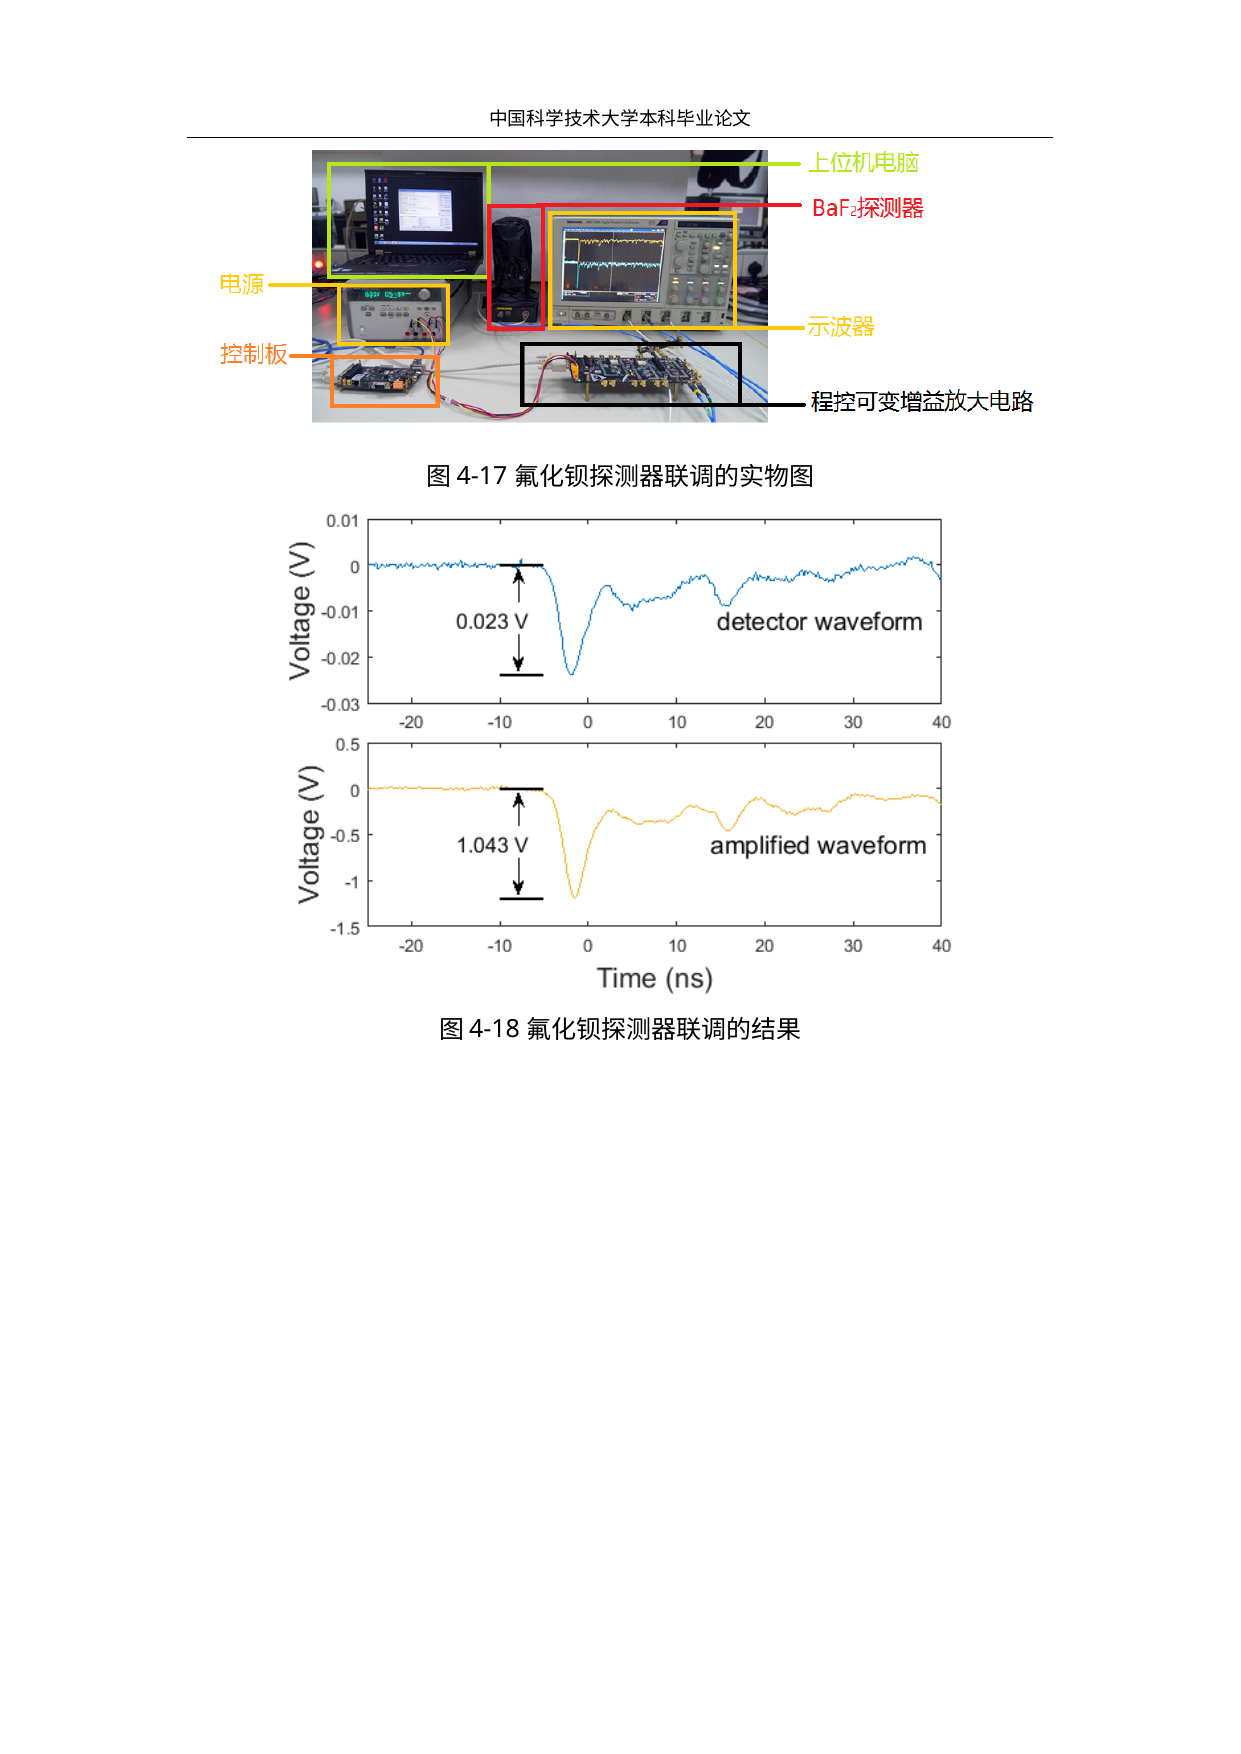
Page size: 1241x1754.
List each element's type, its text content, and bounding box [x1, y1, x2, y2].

picture [202, 150, 1038, 427]
picture [283, 507, 957, 995]
text 图4-18 氟化钡探测器联调的结果 [187, 995, 1053, 1060]
text 图4-17 氟化钡探测器联调的实物图 [187, 442, 1053, 507]
